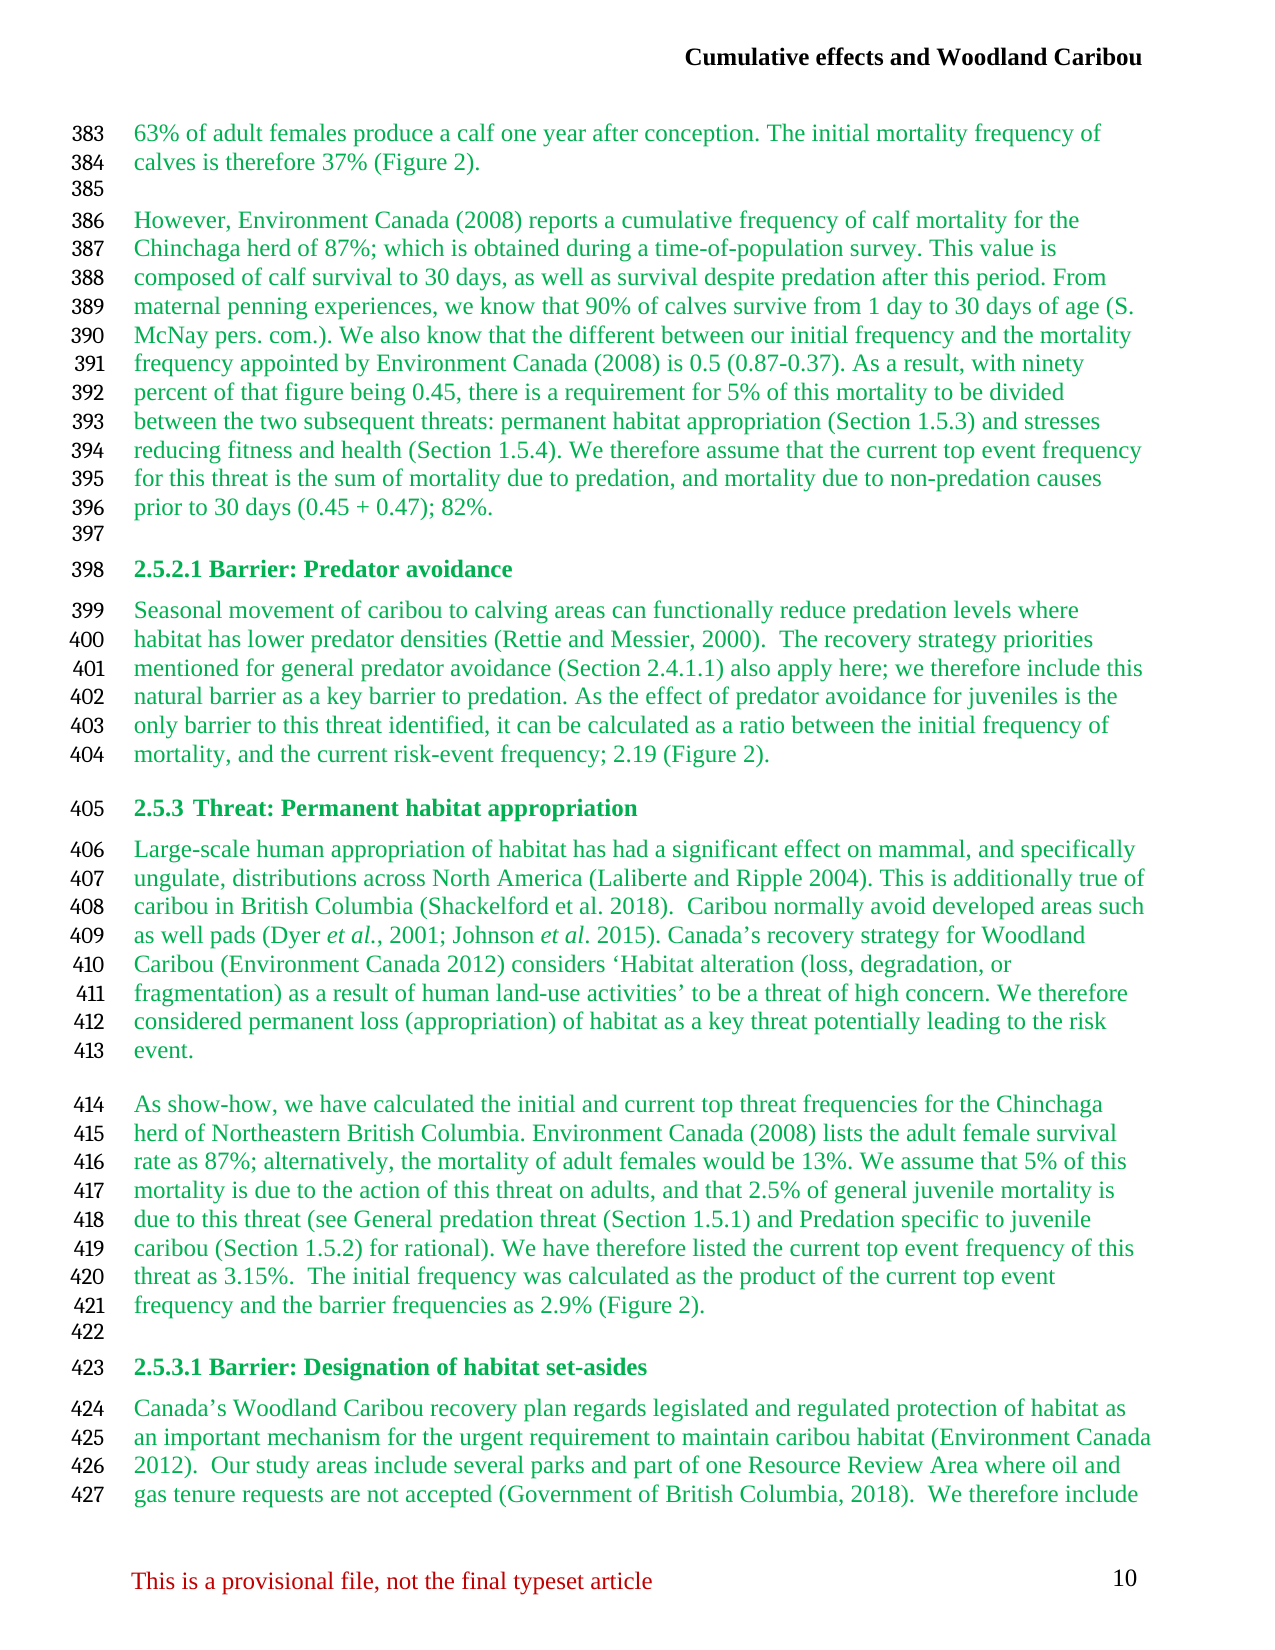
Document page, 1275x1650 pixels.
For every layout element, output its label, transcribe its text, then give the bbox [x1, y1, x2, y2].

subtitle Barrier: Designation of habitat set-asides [133, 1352, 1152, 1381]
text Large-scale human appropriation of habitat has had a significant effect on mammal, and specifically ungulate, distributions across North America (Laliberte and Ripple 2004). This is additionally true of caribou in British Columbia (Shackelford et al. 2018). Caribou normally avoid developed areas such as well pads (Dyer et al., 2001; Johnson et al. 2015). Canada’s recovery strategy for Woodland Caribou (Environment Canada 2012) considers ‘Habitat alteration (loss, degradation, or fragmentation) as a result of human land-use activities’ to be a threat of high concern. We therefore considered permanent loss (appropriation) of habitat as a key threat potentially leading to the risk event. [133, 834, 1152, 1064]
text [133, 118, 1152, 176]
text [133, 1393, 1152, 1508]
subtitle Threat: Permanent habitat appropriation [133, 793, 1152, 821]
text However, Environment Canada (2008) reports a cumulative frequency of calf mortality for the Chinchaga herd of 87%; which is obtained during a time-of-population survey. This value is composed of calf survival to 30 days, as well as survival despite predation after this period. From maternal penning experiences, we know that 90% of calves survive from 1 day to 30 days of age (S. McNay pers. com.). We also know that the different between our initial frequency and the mortality frequency appointed by Environment Canada (2008) is 0.5 (0.87-0.37). As a result, with ninety percent of that figure being 0.45, there is a requirement for 5% of this mortality to be divided between the two subsequent threats: permanent habitat appropriation (Section 1.5.3) and stresses reducing fitness and health (Section 1.5.4). We therefore assume that the current top event frequency for this threat is the sum of mortality due to predation, and mortality due to non-predation causes prior to 30 days (0.45 + 0.47); 82%. [133, 205, 1152, 521]
text Seasonal movement of caribou to calving areas can functionally reduce predation levels where habitat has lower predator densities (Rettie and Messier, 2000). The recovery strategy priorities mentioned for general predator avoidance (Section 2.4.1.1) also apply here; we therefore include this natural barrier as a key barrier to predation. As the effect of predator avoidance for juveniles is the only barrier to this threat identified, it can be calculated as a ratio between the initial frequency of mortality, and the current risk-event frequency; 2.19 (Figure 2). [133, 595, 1152, 768]
text As show-how, we have calculated the initial and current top threat frequencies for the Chinchaga herd of Northeastern British Columbia. Environment Canada (2008) lists the adult female survival rate as 87%; alternatively, the mortality of adult females would be 13%. We assume that 5% of this mortality is due to the action of this threat on adults, and that 2.5% of general juvenile mortality is due to this threat (see General predation threat (Section 1.5.1) and Predation specific to juvenile caribou (Section 1.5.2) for rational). We have therefore listed the current top event frequency of this threat as 3.15%. The initial frequency was calculated as the product of the current top event frequency and the barrier frequencies as 2.9% (Figure 2). [133, 1089, 1152, 1319]
subtitle Barrier: Predator avoidance [133, 554, 1152, 583]
